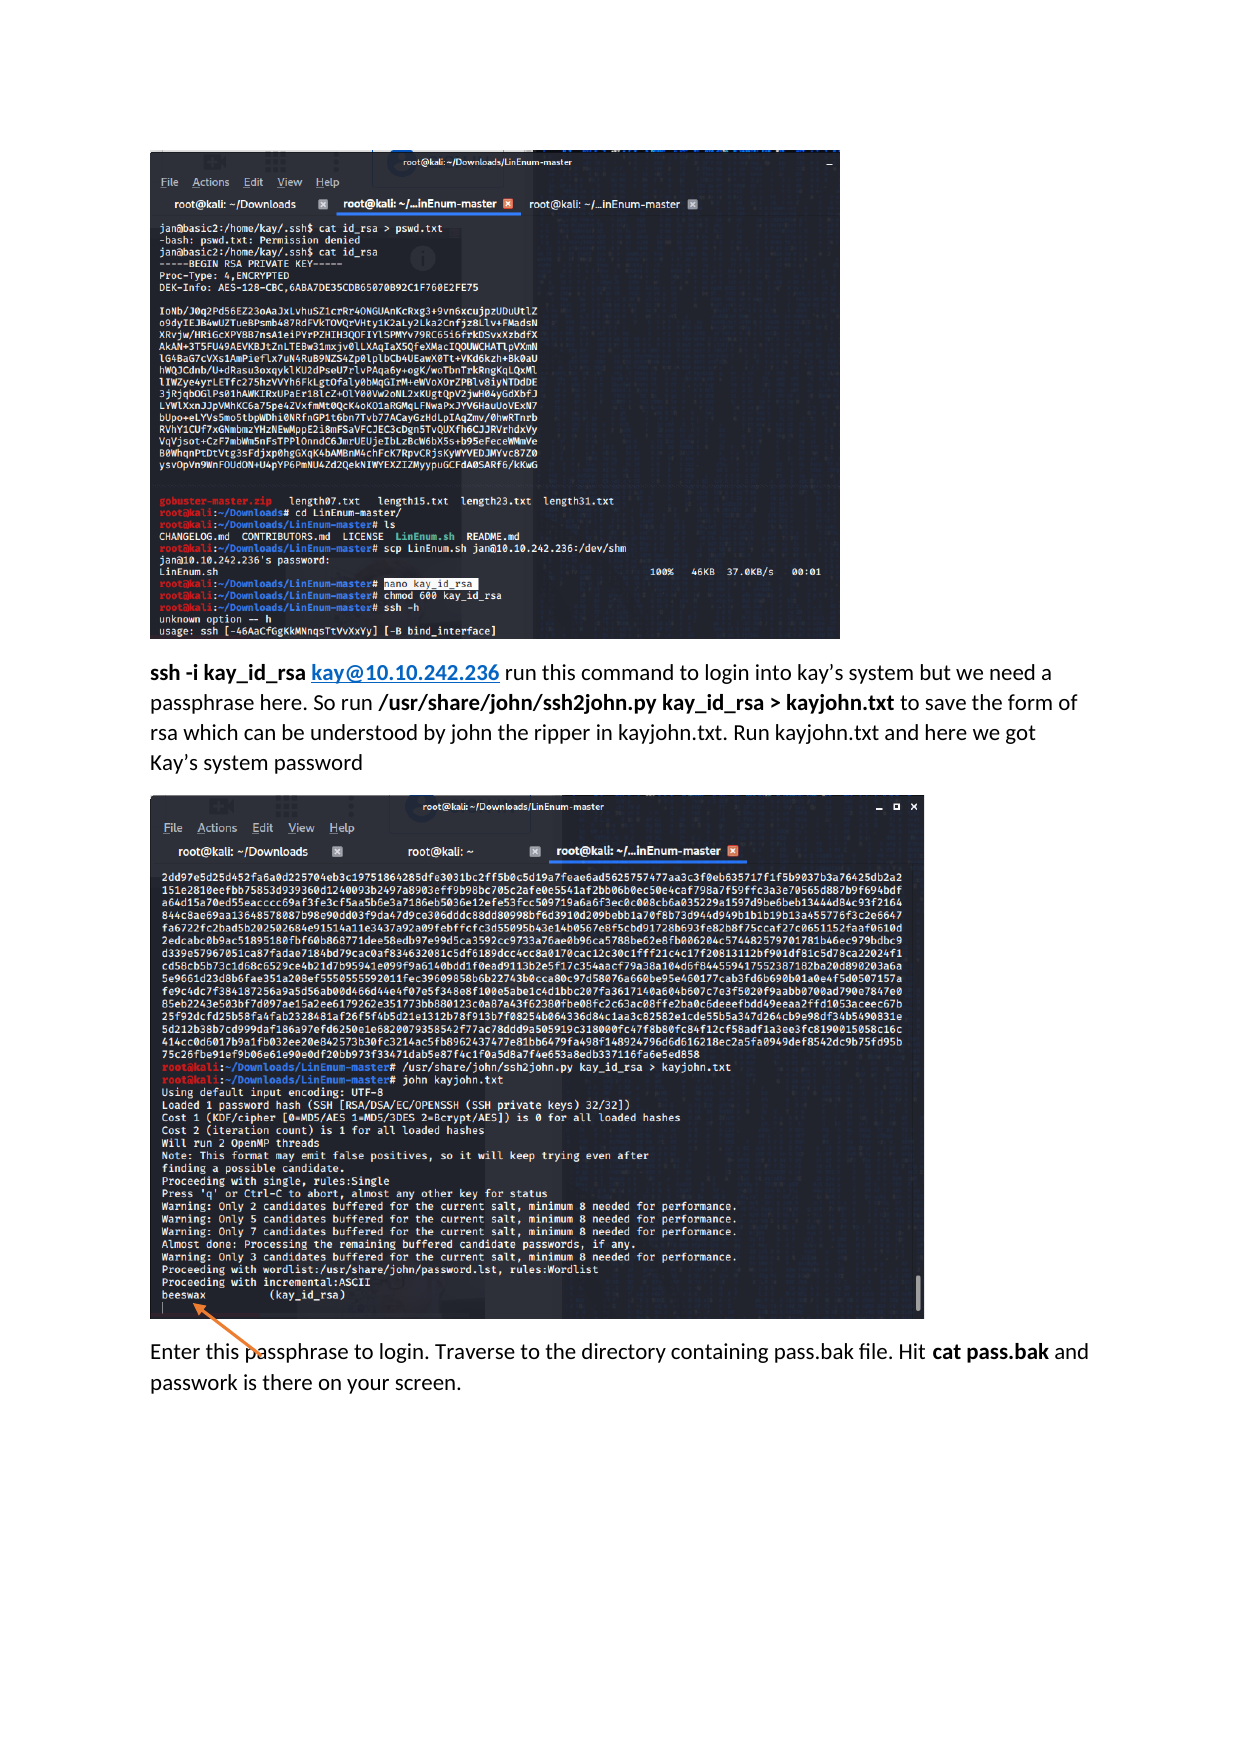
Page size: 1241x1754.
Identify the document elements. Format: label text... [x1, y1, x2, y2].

picture [150, 795, 925, 1319]
picture [150, 150, 840, 639]
text ssh -i kay_id_rsa kay@10.10.242.236 run this command to login into kay’s system but we need a passphrase here. So run /usr/share/john/ssh2john.py kay_id_rsa > kayjohn.txt to save the form of rsa which can be understood by john the ripper in kayjohn.txt. Run kayjohn.txt and here we got Kay’s system password [150, 658, 1090, 776]
text Enter this passphrase to login. Traverse to the directory containing pass.bak file. Hit cat pass.bak and passwork is there on your screen. [150, 1337, 1090, 1396]
